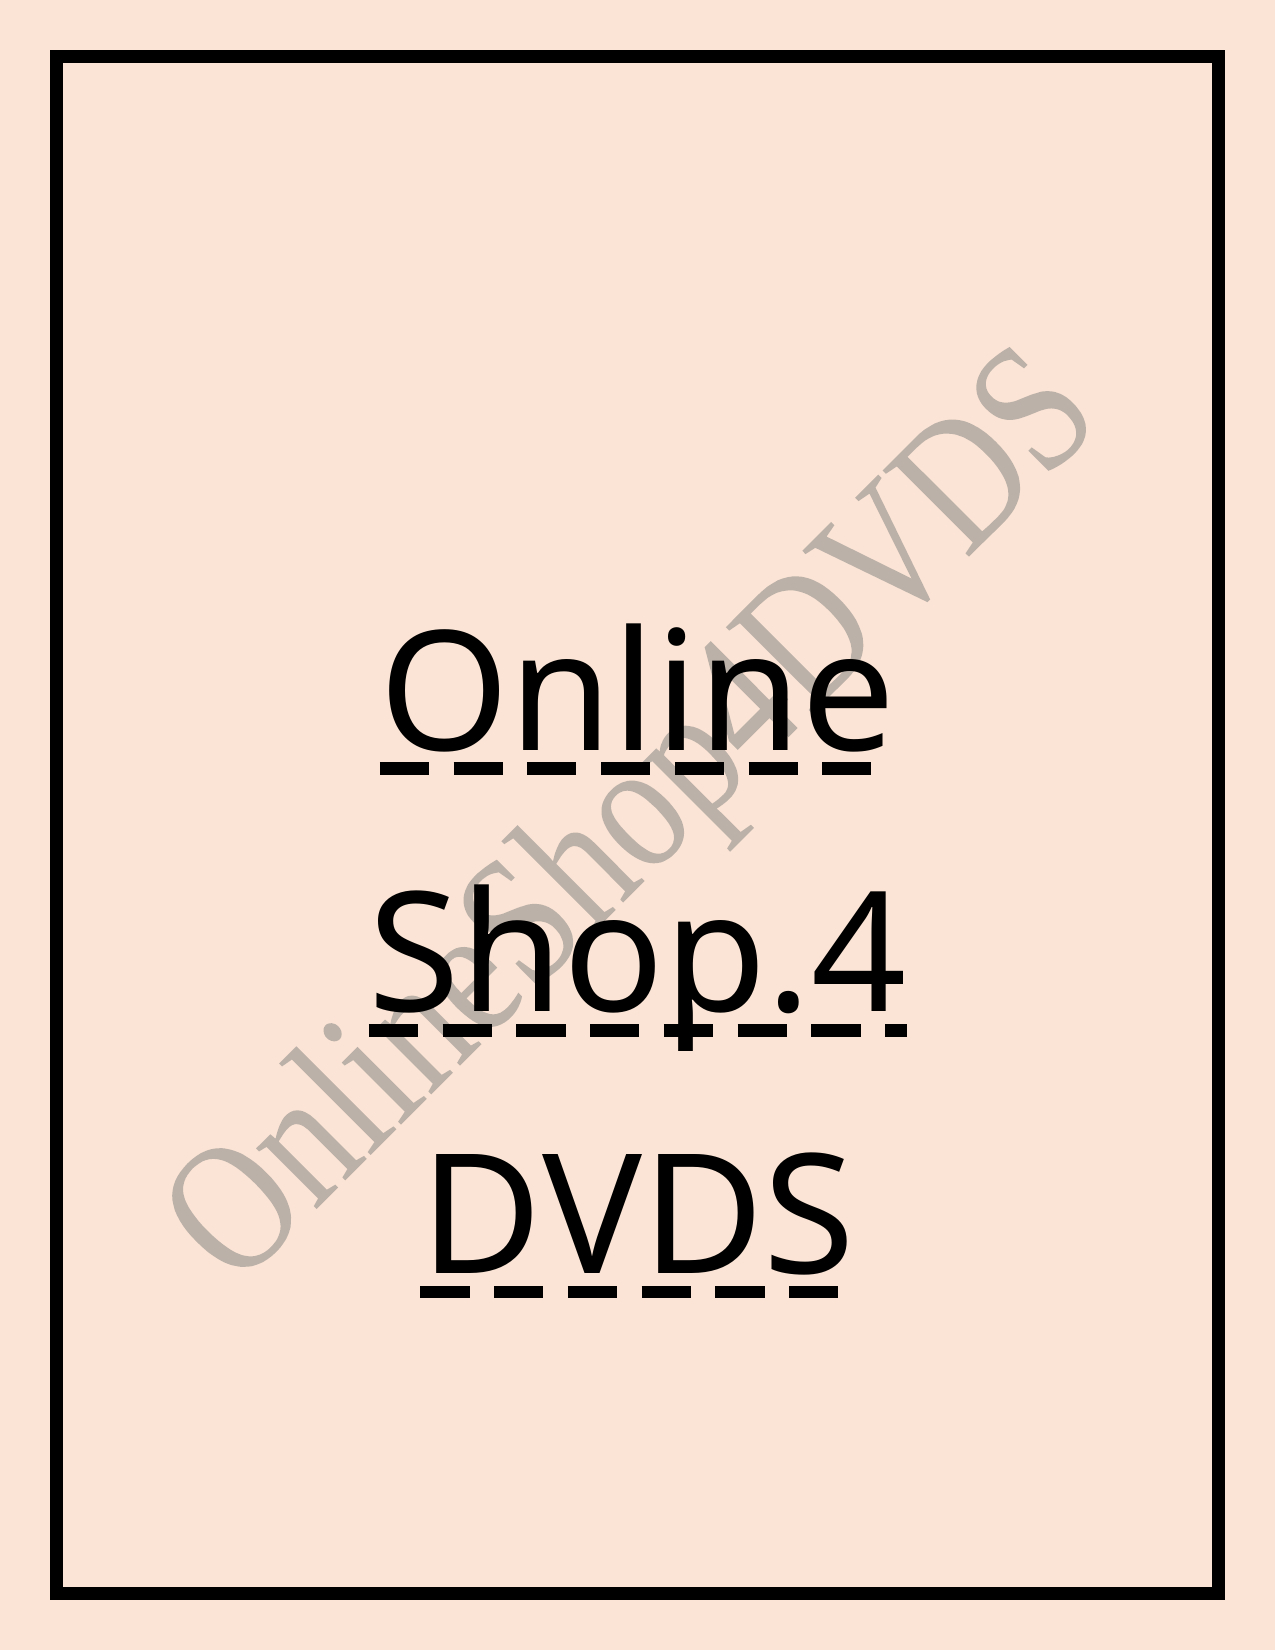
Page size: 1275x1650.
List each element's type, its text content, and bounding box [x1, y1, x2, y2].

text Shop.4 [150, 834, 1125, 1061]
text DVDS [150, 1095, 1125, 1322]
text Online [150, 572, 1125, 799]
